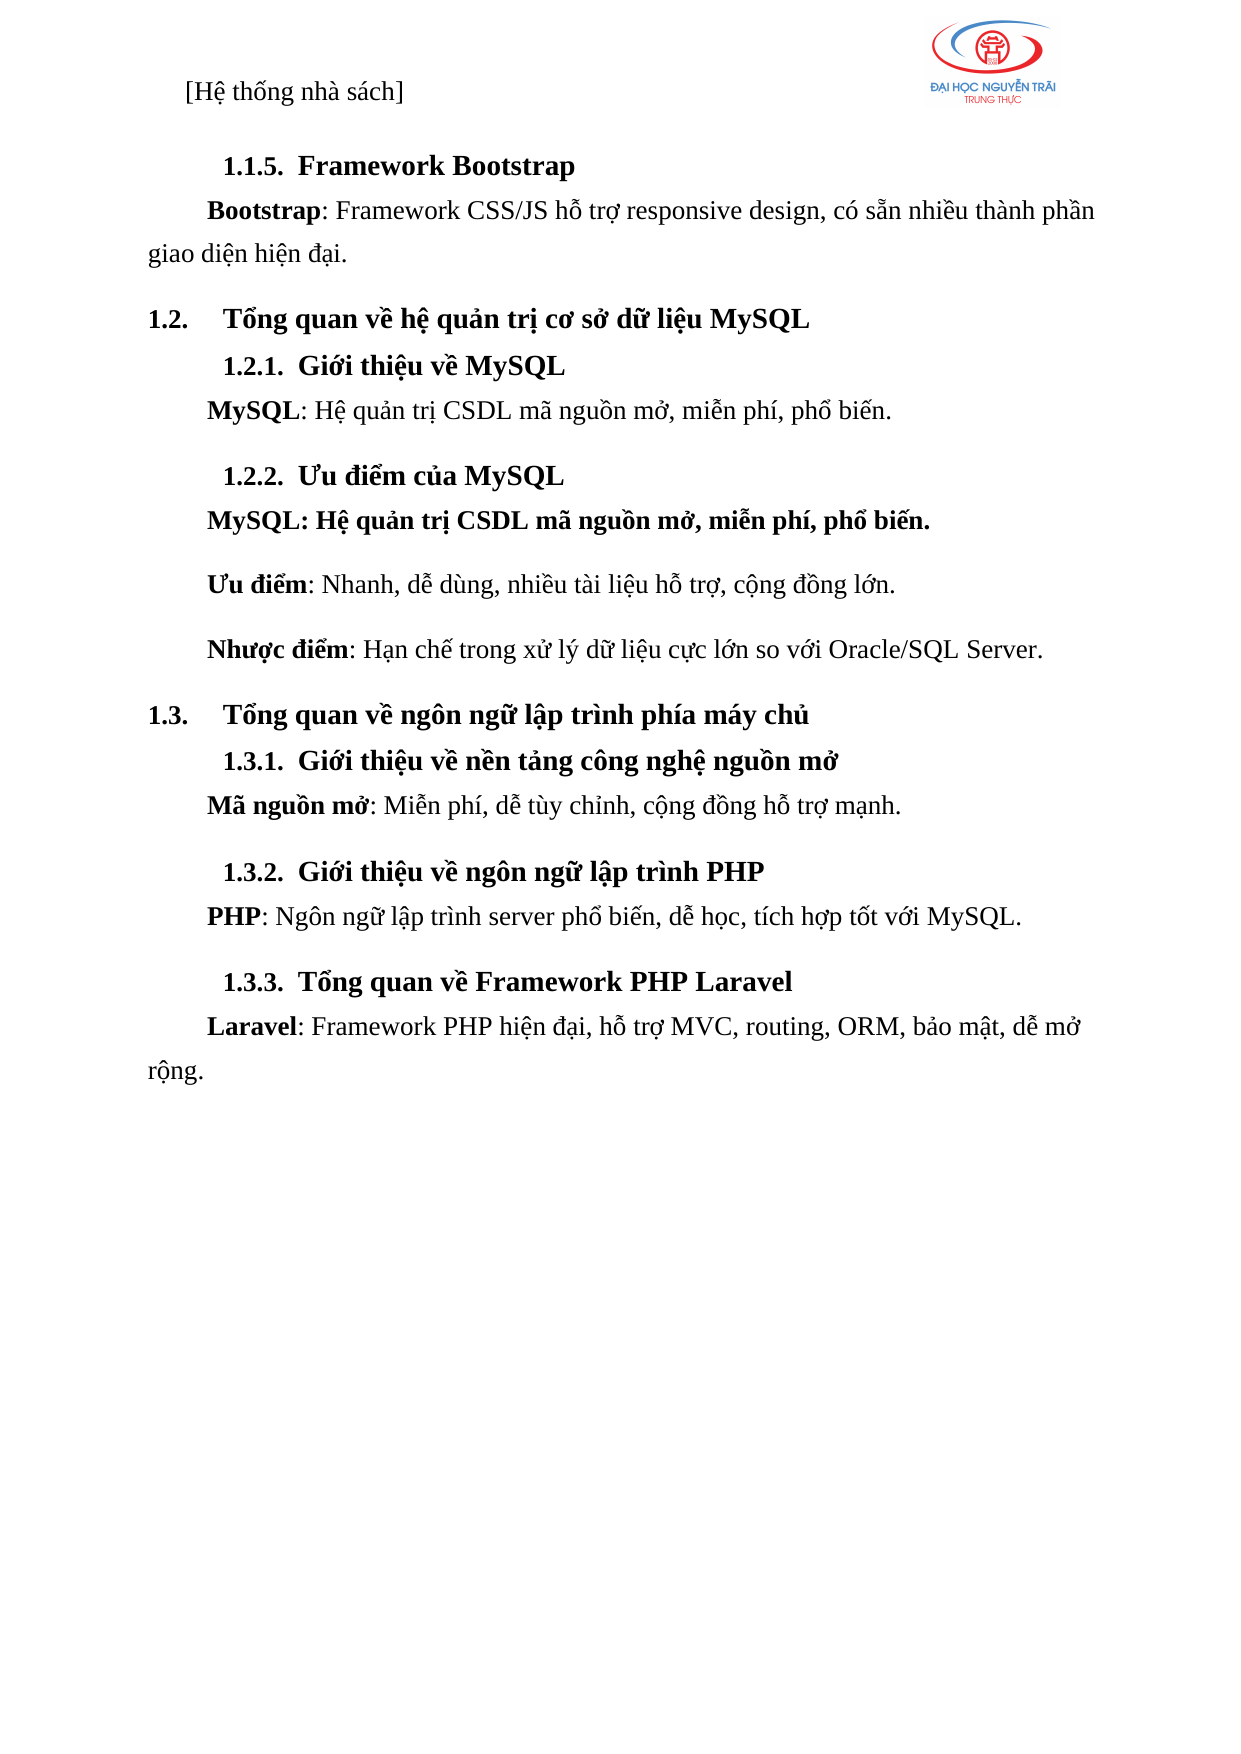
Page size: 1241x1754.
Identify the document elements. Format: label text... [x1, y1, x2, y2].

subtitle Tổng quan về Framework PHP Laravel [223, 964, 1122, 998]
subtitle Giới thiệu về nền tảng công nghệ nguồn mở [223, 743, 1122, 777]
text Mã nguồn mở: Miễn phí, dễ tùy chỉnh, cộng đồng hỗ trợ mạnh. [148, 789, 1122, 821]
text Laravel: Framework PHP hiện đại, hỗ trợ MVC, routing, ORM, bảo mật, dễ mở rộng. [148, 1010, 1122, 1085]
subtitle Tổng quan về ngôn ngữ lập trình phía máy chủ [148, 697, 1122, 731]
subtitle Ưu điểm của MySQL [223, 458, 1122, 492]
subtitle Framework Bootstrap [223, 148, 1122, 181]
text Ưu điểm: Nhanh, dễ dùng, nhiều tài liệu hỗ trợ, cộng đồng lớn. [148, 568, 1122, 600]
text Nhược điểm: Hạn chế trong xử lý dữ liệu cực lớn so với Oracle/SQL Server. [148, 633, 1122, 664]
picture [923, 15, 1062, 108]
subtitle Giới thiệu về MySQL [223, 348, 1122, 381]
text PHP: Ngôn ngữ lập trình server phổ biến, dễ học, tích hợp tốt với MySQL. [148, 900, 1122, 931]
text MySQL: Hệ quản trị CSDL mã nguồn mở, miễn phí, phổ biến. [148, 504, 1122, 535]
text Bootstrap: Framework CSS/JS hỗ trợ responsive design, có sẵn nhiều thành phần giao diện hiện đại. [148, 194, 1122, 268]
subtitle Tổng quan về hệ quản trị cơ sở dữ liệu MySQL [148, 302, 1122, 335]
text MySQL: Hệ quản trị CSDL mã nguồn mở, miễn phí, phổ biến. [148, 394, 1122, 425]
subtitle Giới thiệu về ngôn ngữ lập trình PHP [223, 854, 1122, 887]
